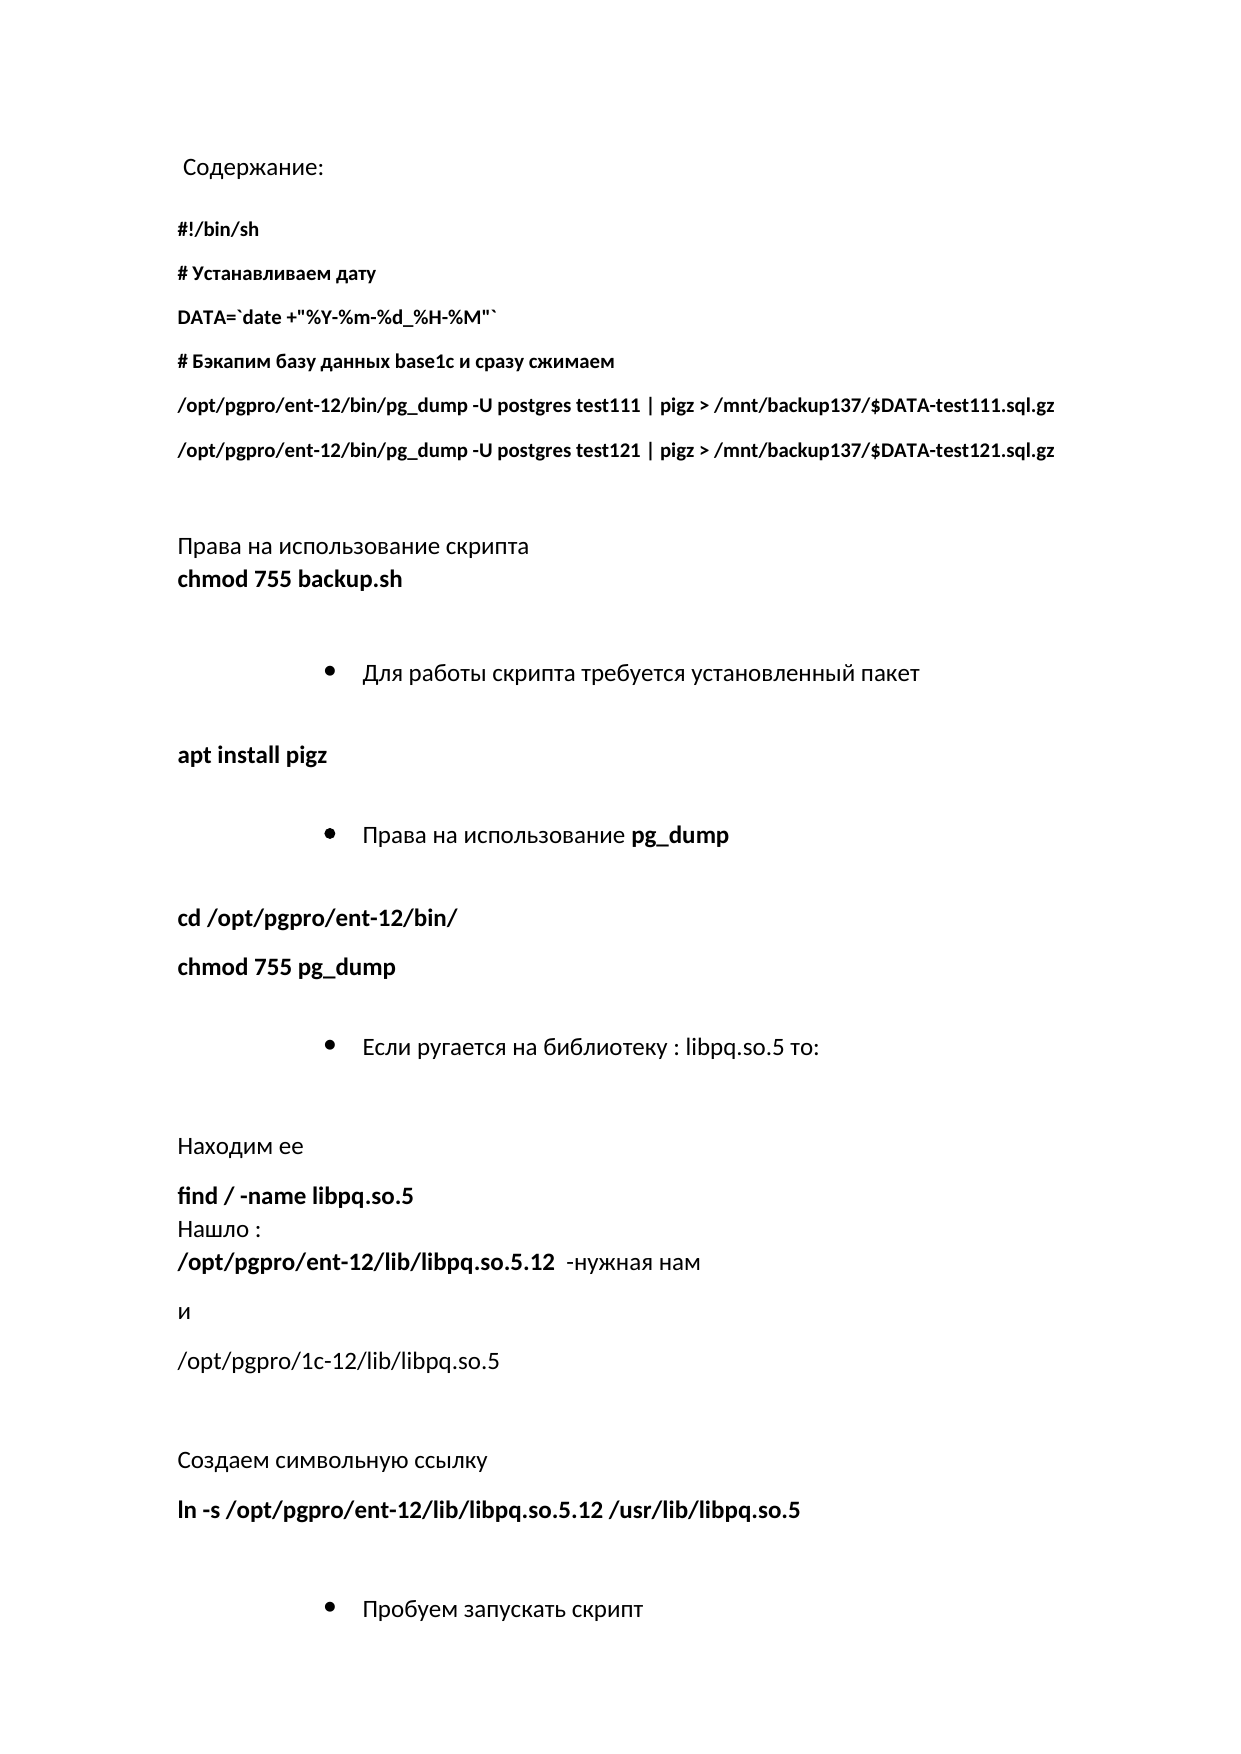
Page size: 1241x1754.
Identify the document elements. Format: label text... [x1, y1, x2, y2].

text chmod 755 pg_dump [177, 952, 1152, 1012]
list Пробуем запускать скрипт [325, 1593, 1152, 1623]
text # Устанавливаем дату [177, 261, 1152, 286]
text Права на использование скрипта chmod 755 backup.sh [177, 530, 1152, 594]
text /opt/pgpro/ent-12/bin/pg_dump -U postgres test121 | pigz > /mnt/backup137/$DATA-test121.sql.gz [177, 437, 1152, 462]
text Содержание: #!/bin/sh [177, 118, 1152, 242]
text DATA=`date +"%Y-%m-%d_%H-%M"` [177, 304, 1152, 330]
text /opt/pgpro/ent-12/bin/pg_dump -U postgres test111 | pigz > /mnt/backup137/$DATA-test111.sql.gz [177, 393, 1152, 418]
text ln -s /opt/pgpro/ent-12/lib/libpq.so.5.12 /usr/lib/libpq.so.5 [177, 1494, 1152, 1524]
list Права на использование pg_dump [325, 819, 1152, 850]
text Находим ее [177, 1130, 1152, 1161]
list Если ругается на библиотеку : libpq.so.5 то: [325, 1031, 1152, 1062]
text /opt/pgpro/1c-12/lib/libpq.so.5 [177, 1345, 1152, 1376]
text # Бэкапим базу данных base1c и сразу сжимаем [177, 349, 1152, 374]
text и [177, 1295, 1152, 1326]
text apt install pigz [177, 707, 1152, 801]
text Создаем символьную ссылку [177, 1444, 1152, 1475]
text find / -name libpq.so.5 Нашло : /opt/pgpro/ent-12/lib/libpq.so.5.12 -нужная нам [177, 1180, 1152, 1276]
list Для работы скрипта требуется установленный пакет [325, 657, 1152, 688]
text cd /opt/pgpro/ent-12/bin/ [177, 869, 1152, 932]
